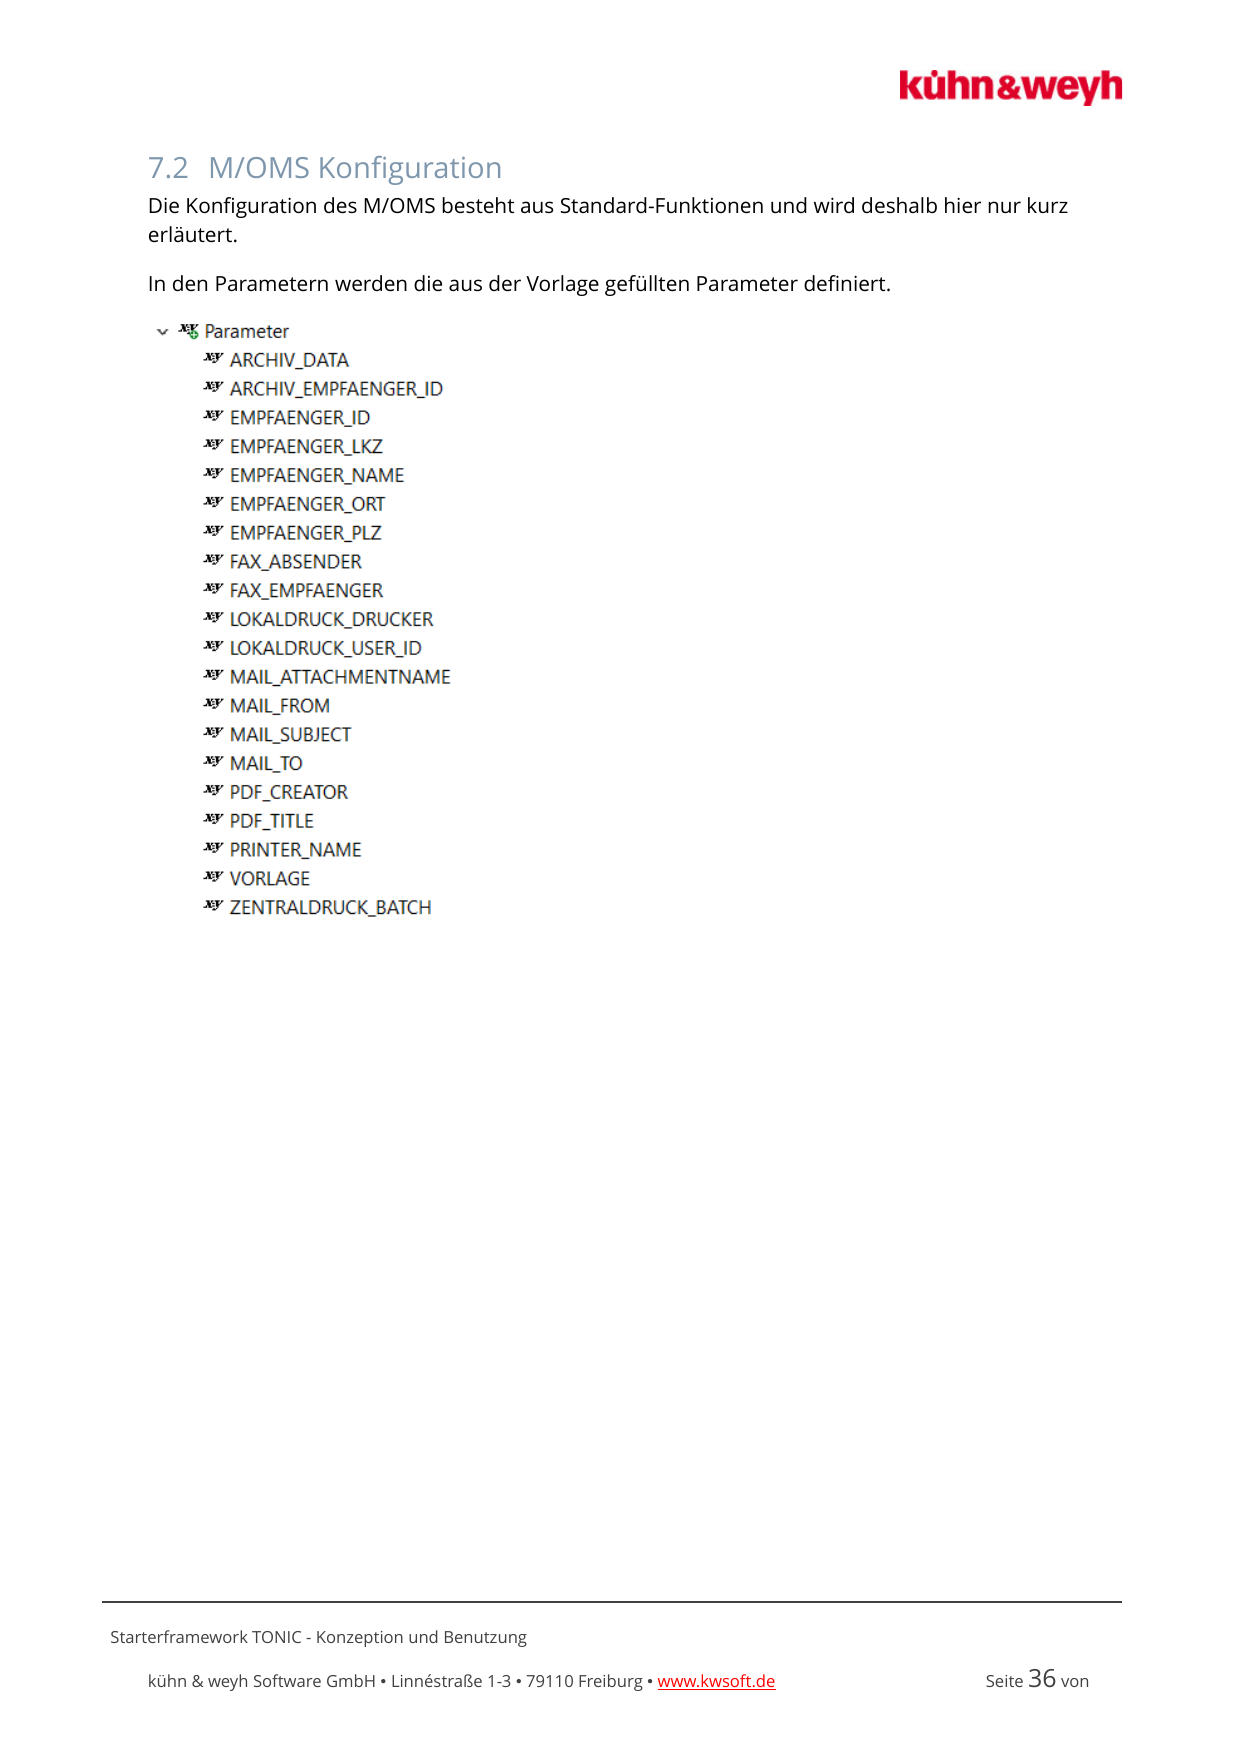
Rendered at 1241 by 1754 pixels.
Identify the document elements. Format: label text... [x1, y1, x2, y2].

picture [900, 70, 1123, 106]
text In den Parametern werden die aus der Vorlage gefüllten Parameter definiert. [148, 269, 1093, 298]
picture [147, 318, 475, 923]
subtitle M/OMS Konfiguration [148, 148, 1093, 187]
text Die Konfiguration des M/OMS besteht aus Standard-Funktionen und wird deshalb hier nur kurz erläutert. [148, 192, 1093, 248]
